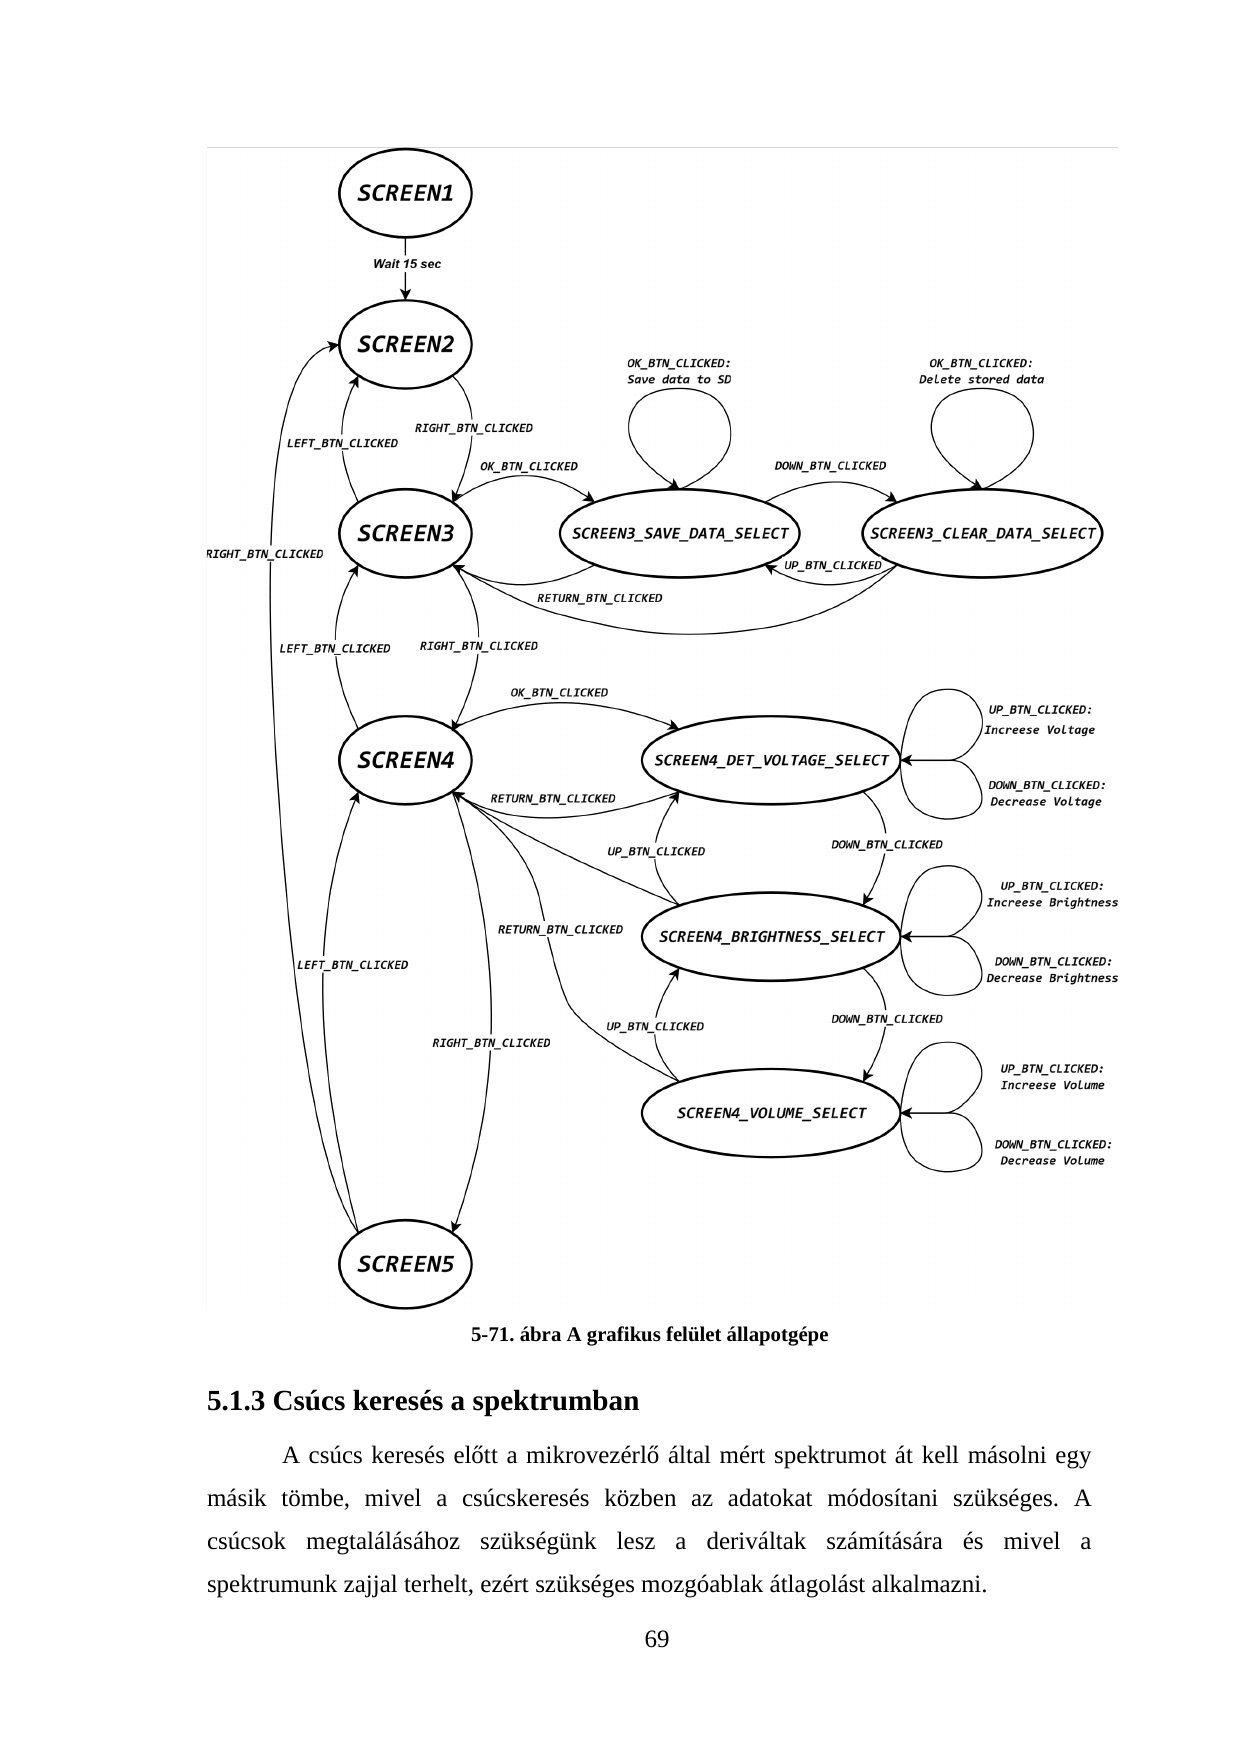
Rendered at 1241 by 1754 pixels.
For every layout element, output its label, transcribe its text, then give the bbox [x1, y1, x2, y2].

subtitle Csúcs keresés a spektrumban [207, 1383, 1092, 1417]
picture [206, 147, 1119, 1310]
text A csúcs keresés előtt a mikrovezérlő által mért spektrumot át kell másolni egy másik tömbe, mivel a csúcskeresés közben az adatokat módosítani szükséges. A csúcsok megtalálásához szükségünk lesz a deriváltak számítására és mivel a spektrumunk zajjal terhelt, ezért szükséges mozgóablak átlagolást alkalmazni. [207, 1440, 1092, 1598]
